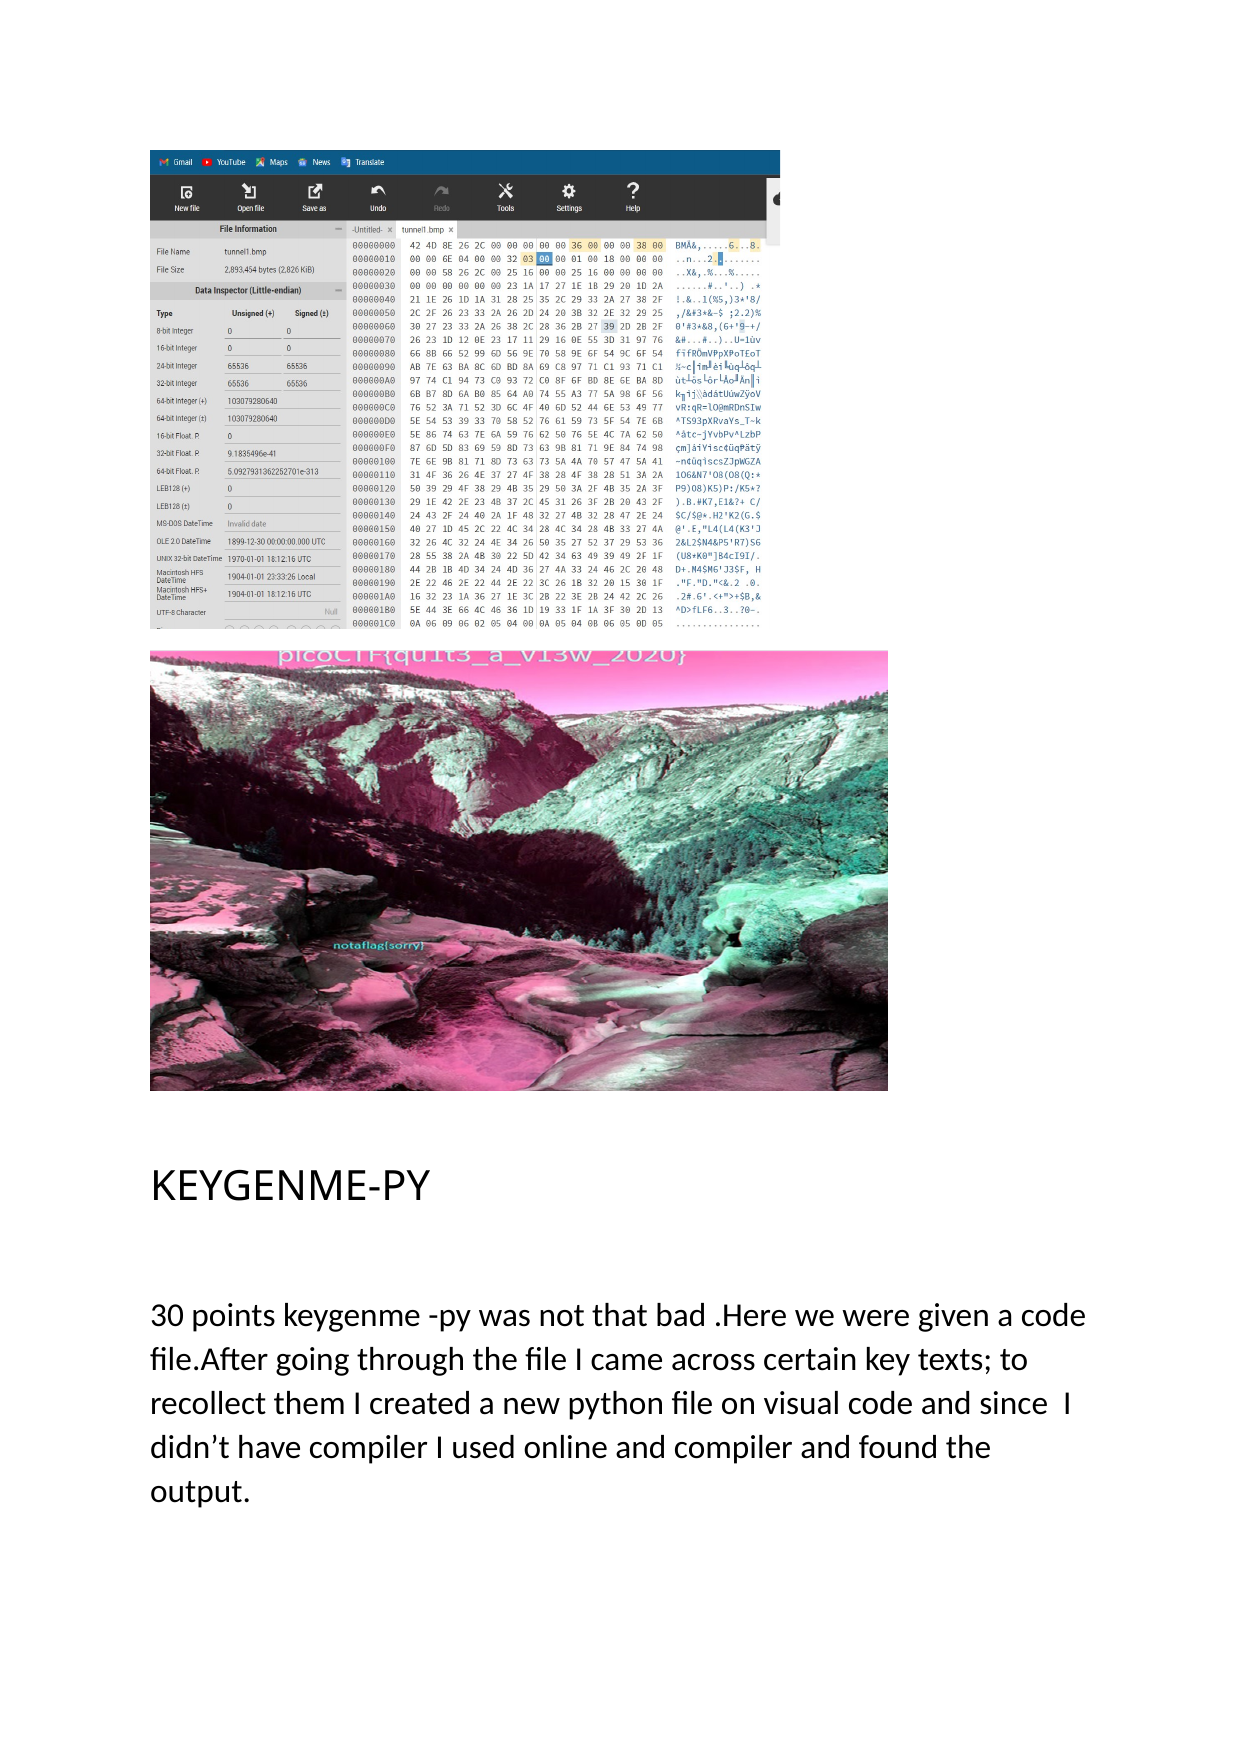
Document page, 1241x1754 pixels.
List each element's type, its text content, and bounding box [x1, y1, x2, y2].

picture [150, 150, 780, 629]
picture [150, 647, 888, 1091]
text 30 points keygenme -py was not that bad .Here we were given a code file.After going through the file I came across certain key texts; to recollect them I created a new python file on visual code and since I didn’t have compiler I used online and compiler and found the output. [150, 1294, 1090, 1511]
text KEYGENME-PY [150, 1156, 1090, 1213]
